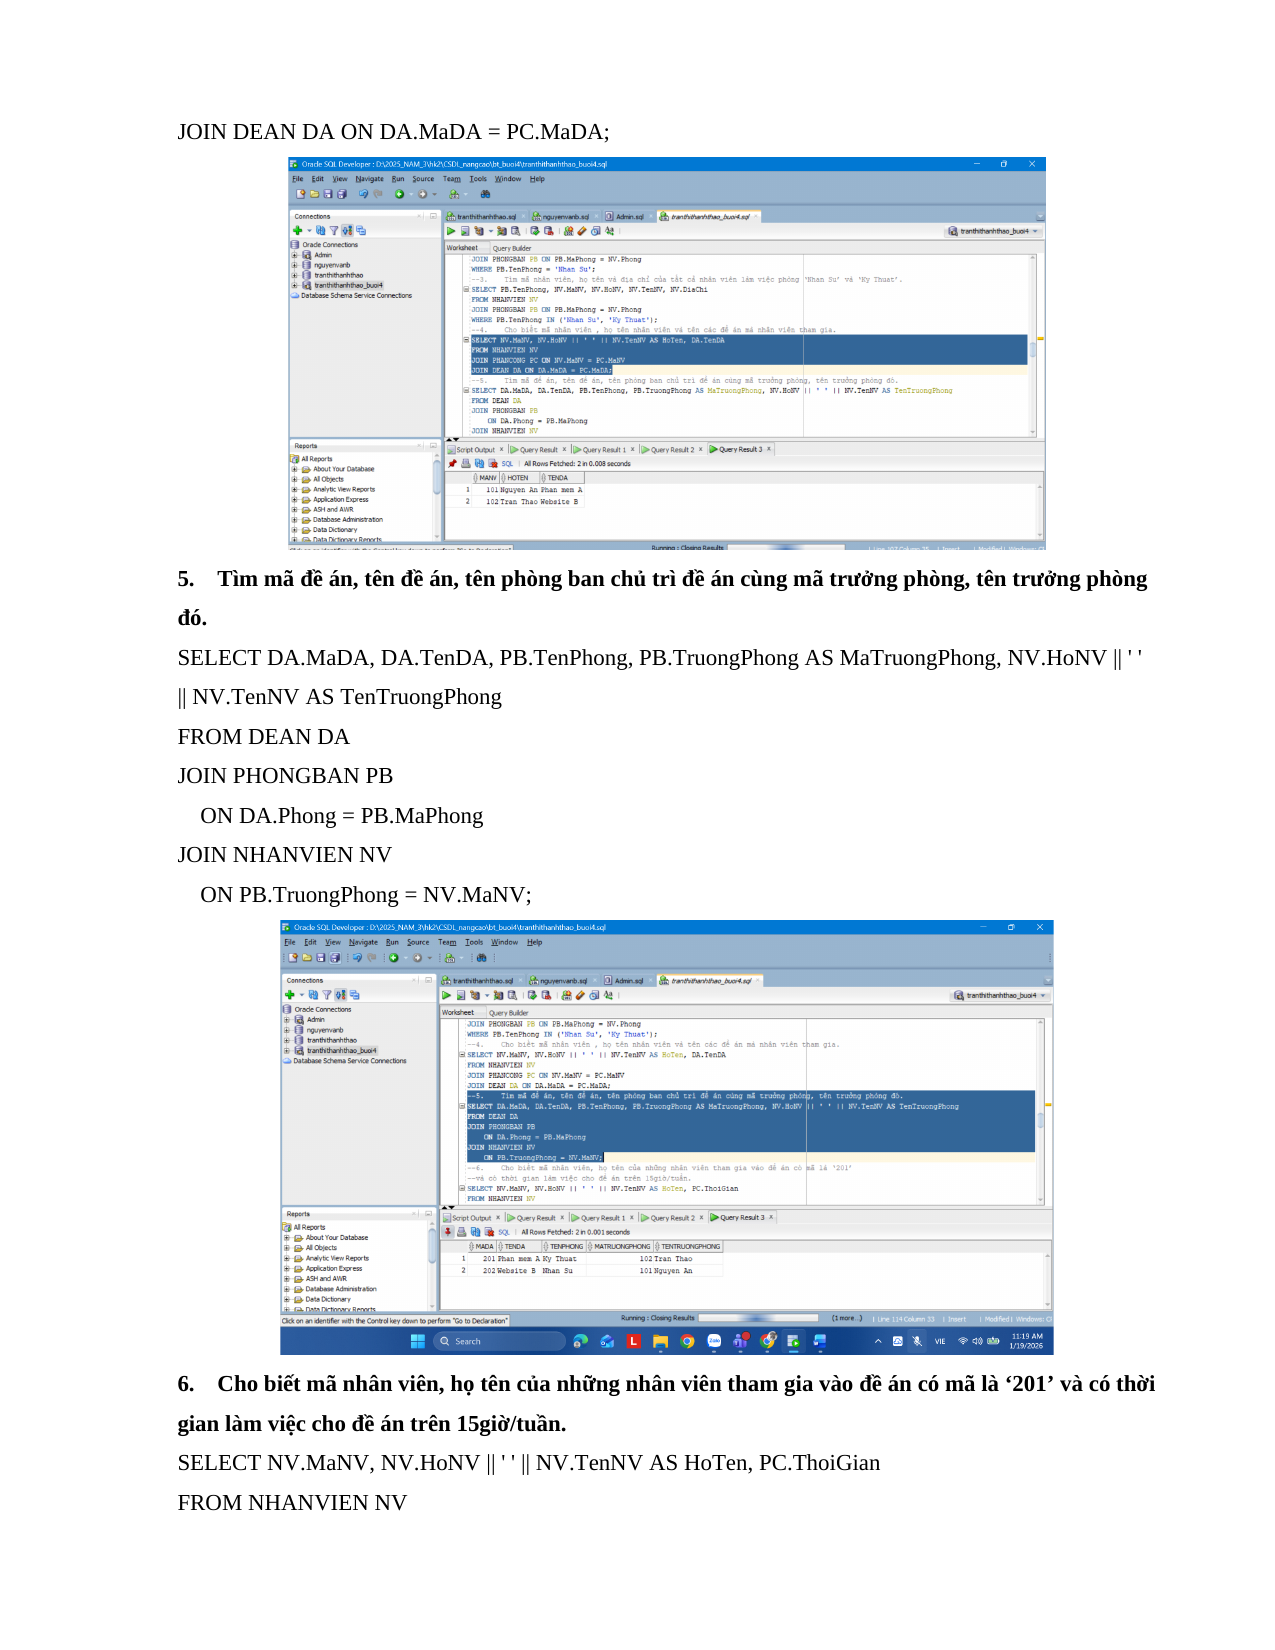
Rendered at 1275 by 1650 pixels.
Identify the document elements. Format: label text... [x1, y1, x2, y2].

text FROM DEAN DA [177, 723, 1157, 749]
text 6. Cho biết mã nhân viên, họ tên của những nhân viên tham gia vào đề án có mã là ‘201’ và có thời gian làm việc cho đề án trên 15giờ/tuần. [177, 1371, 1157, 1436]
picture [280, 920, 1054, 1355]
text SELECT NV.MaNV, NV.HoNV || ' ' || NV.TenNV AS HoTen, PC.ThoiGian [177, 1449, 1157, 1476]
text SELECT DA.MaDA, DA.TenDA, PB.TenPhong, PB.TruongPhong AS MaTruongPhong, NV.HoNV || ' ' || NV.TenNV AS TenTruongPhong [177, 644, 1157, 709]
text JOIN DEAN DA ON DA.MaDA = PC.MaDA; [177, 118, 1157, 144]
picture [288, 157, 1046, 550]
text 5. Tìm mã đề án, tên đề án, tên phòng ban chủ trì đề án cùng mã trưởng phòng, tên trưởng phòng đó. [177, 565, 1157, 631]
text ON DA.Phong = PB.MaPhong [177, 802, 1157, 828]
text JOIN NHANVIEN NV [177, 841, 1157, 867]
text FROM NHANVIEN NV [177, 1489, 1157, 1515]
text ON PB.TruongPhong = NV.MaNV; [177, 881, 1157, 907]
text JOIN PHONGBAN PB [177, 762, 1157, 788]
